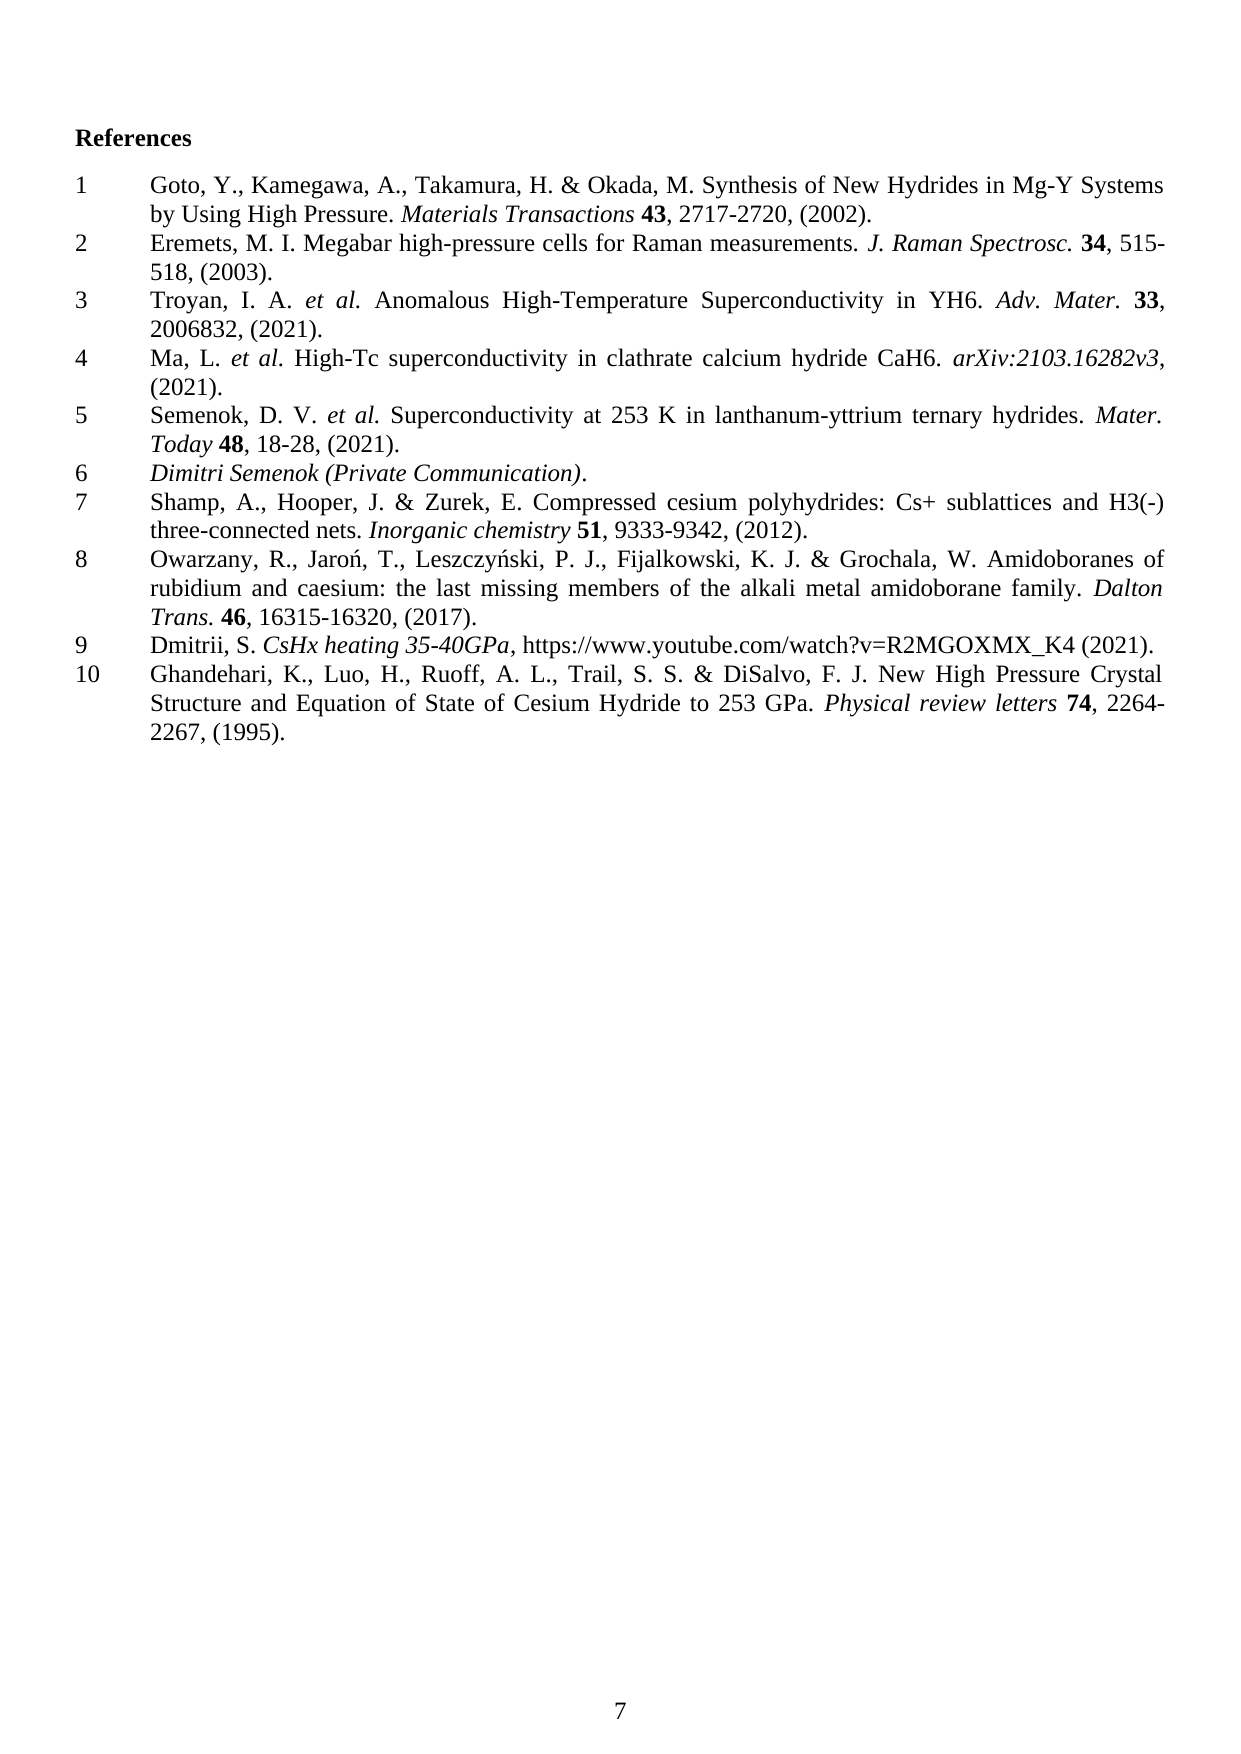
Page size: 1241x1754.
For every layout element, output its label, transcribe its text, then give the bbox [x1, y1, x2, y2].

text 3 Troyan, I. A. et al. Anomalous High‐Temperature Superconductivity in YH6. Adv. Mater. 33, 2006832, (2021). [75, 285, 1165, 343]
text 7 Shamp, A., Hooper, J. & Zurek, E. Compressed cesium polyhydrides: Cs+ sublattices and H3(-) three-connected nets. Inorganic chemistry 51, 9333-9342, (2012). [75, 487, 1165, 544]
text 2 Eremets, M. I. Megabar high-pressure cells for Raman measurements. J. Raman Spectrosc. 34, 515-518, (2003). [75, 228, 1165, 285]
text 8 Owarzany, R., Jaroń, T., Leszczyński, P. J., Fijalkowski, K. J. & Grochala, W. Amidoboranes of rubidium and caesium: the last missing members of the alkali metal amidoborane family. Dalton Trans. 46, 16315-16320, (2017). [75, 544, 1165, 630]
text 10 Ghandehari, K., Luo, H., Ruoff, A. L., Trail, S. S. & DiSalvo, F. J. New High Pressure Crystal Structure and Equation of State of Cesium Hydride to 253 GPa. Physical review letters 74, 2264-2267, (1995). [75, 659, 1165, 745]
text References [75, 123, 1165, 151]
text 9 Dmitrii, S. CsHx heating 35-40GPa, https://www.youtube.com/watch?v=R2MGOXMX_K4 (2021). [75, 630, 1165, 659]
text 1 Goto, Y., Kamegawa, A., Takamura, H. & Okada, M. Synthesis of New Hydrides in Mg-Y Systems by Using High Pressure. Materials Transactions 43, 2717-2720, (2002). [75, 170, 1165, 228]
text 5 Semenok, D. V. et al. Superconductivity at 253 K in lanthanum-yttrium ternary hydrides. Mater. Today 48, 18-28, (2021). [75, 400, 1165, 458]
text 6 Dimitri Semenok (Private Communication). [75, 458, 1165, 487]
text 4 Ma, L. et al. High-Tc superconductivity in clathrate calcium hydride CaH6. arXiv:2103.16282v3, (2021). [75, 343, 1165, 400]
